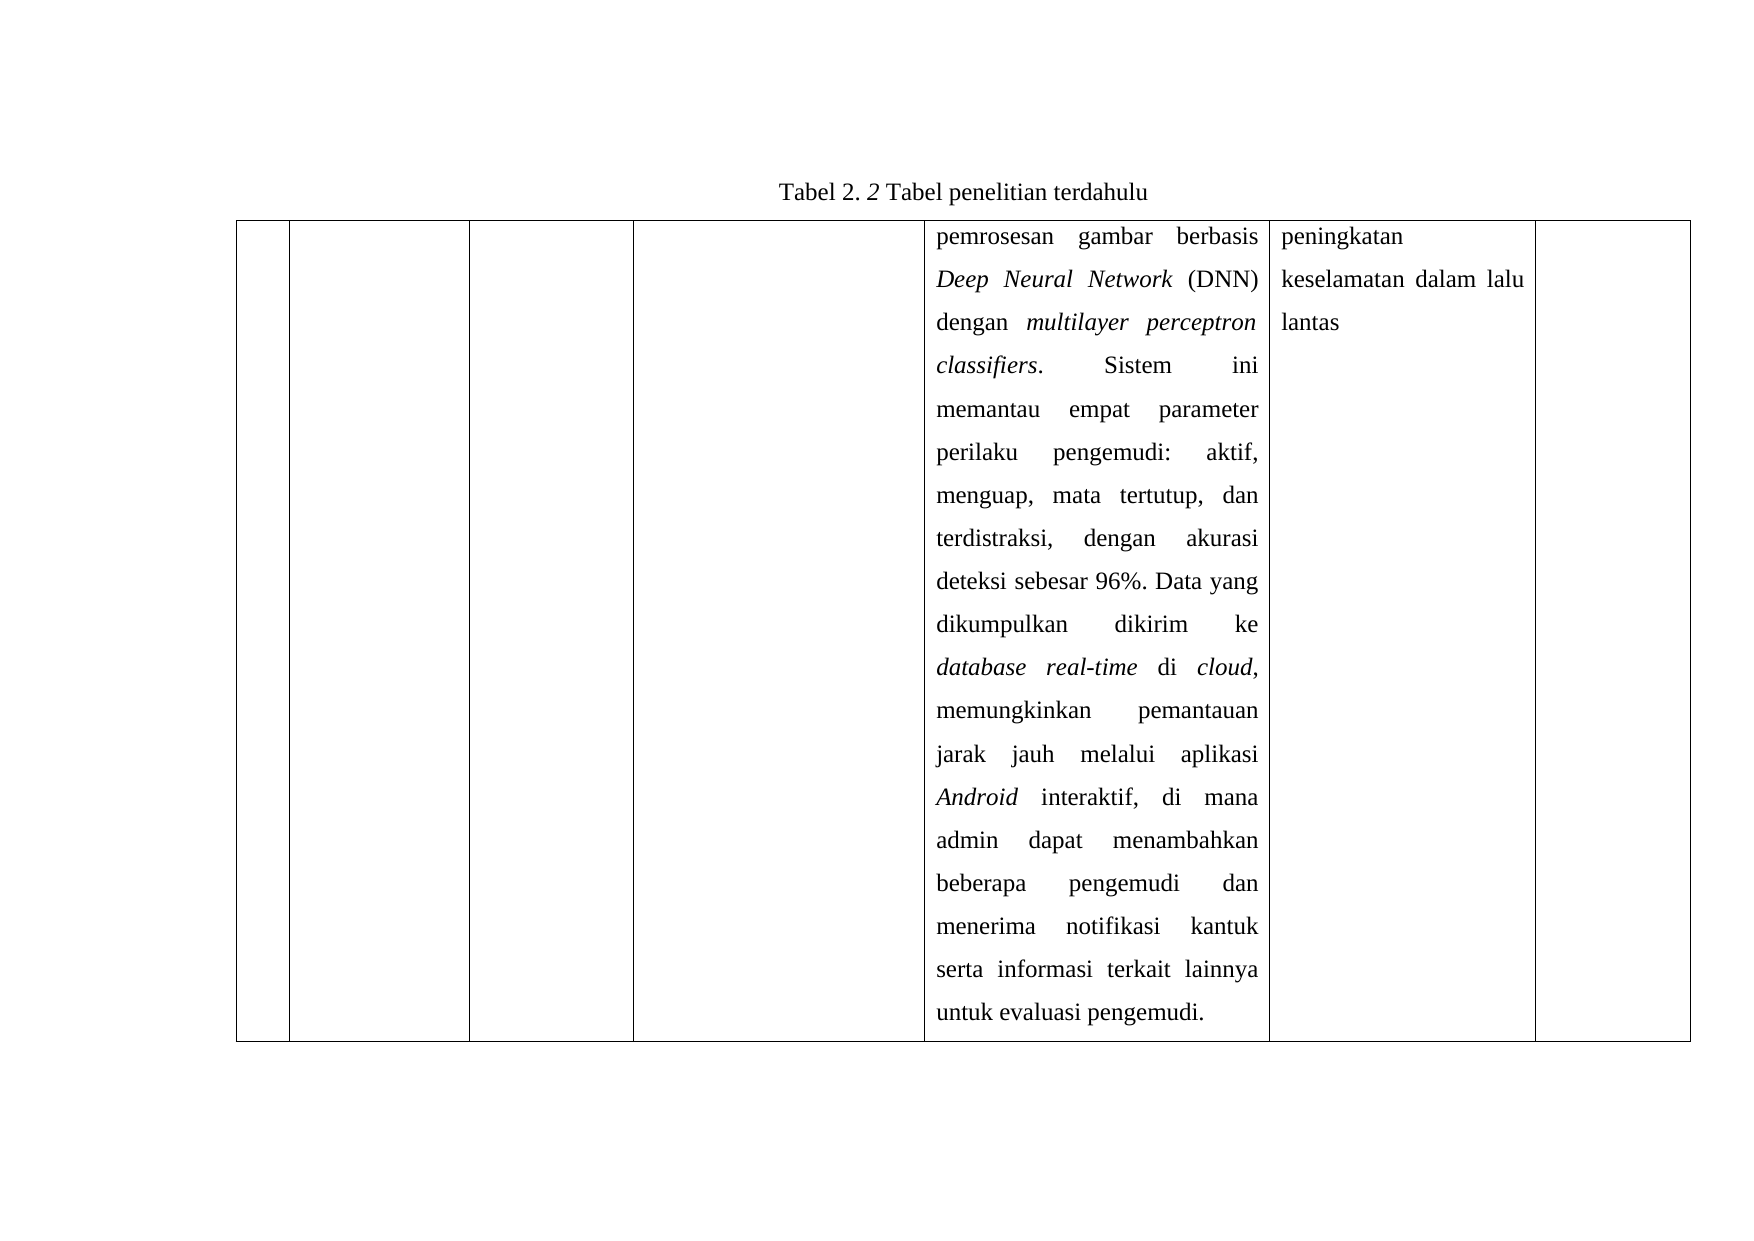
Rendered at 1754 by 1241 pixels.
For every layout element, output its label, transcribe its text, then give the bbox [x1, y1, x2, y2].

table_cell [634, 221, 924, 1041]
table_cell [1270, 221, 1535, 1041]
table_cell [290, 221, 469, 1041]
table_cell 1 [237, 221, 289, 1041]
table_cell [1536, 221, 1690, 1041]
table_header Tabel 2. 2 Tabel penelitian terdahulu [236, 177, 1690, 220]
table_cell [925, 221, 1269, 1041]
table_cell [470, 221, 633, 1041]
